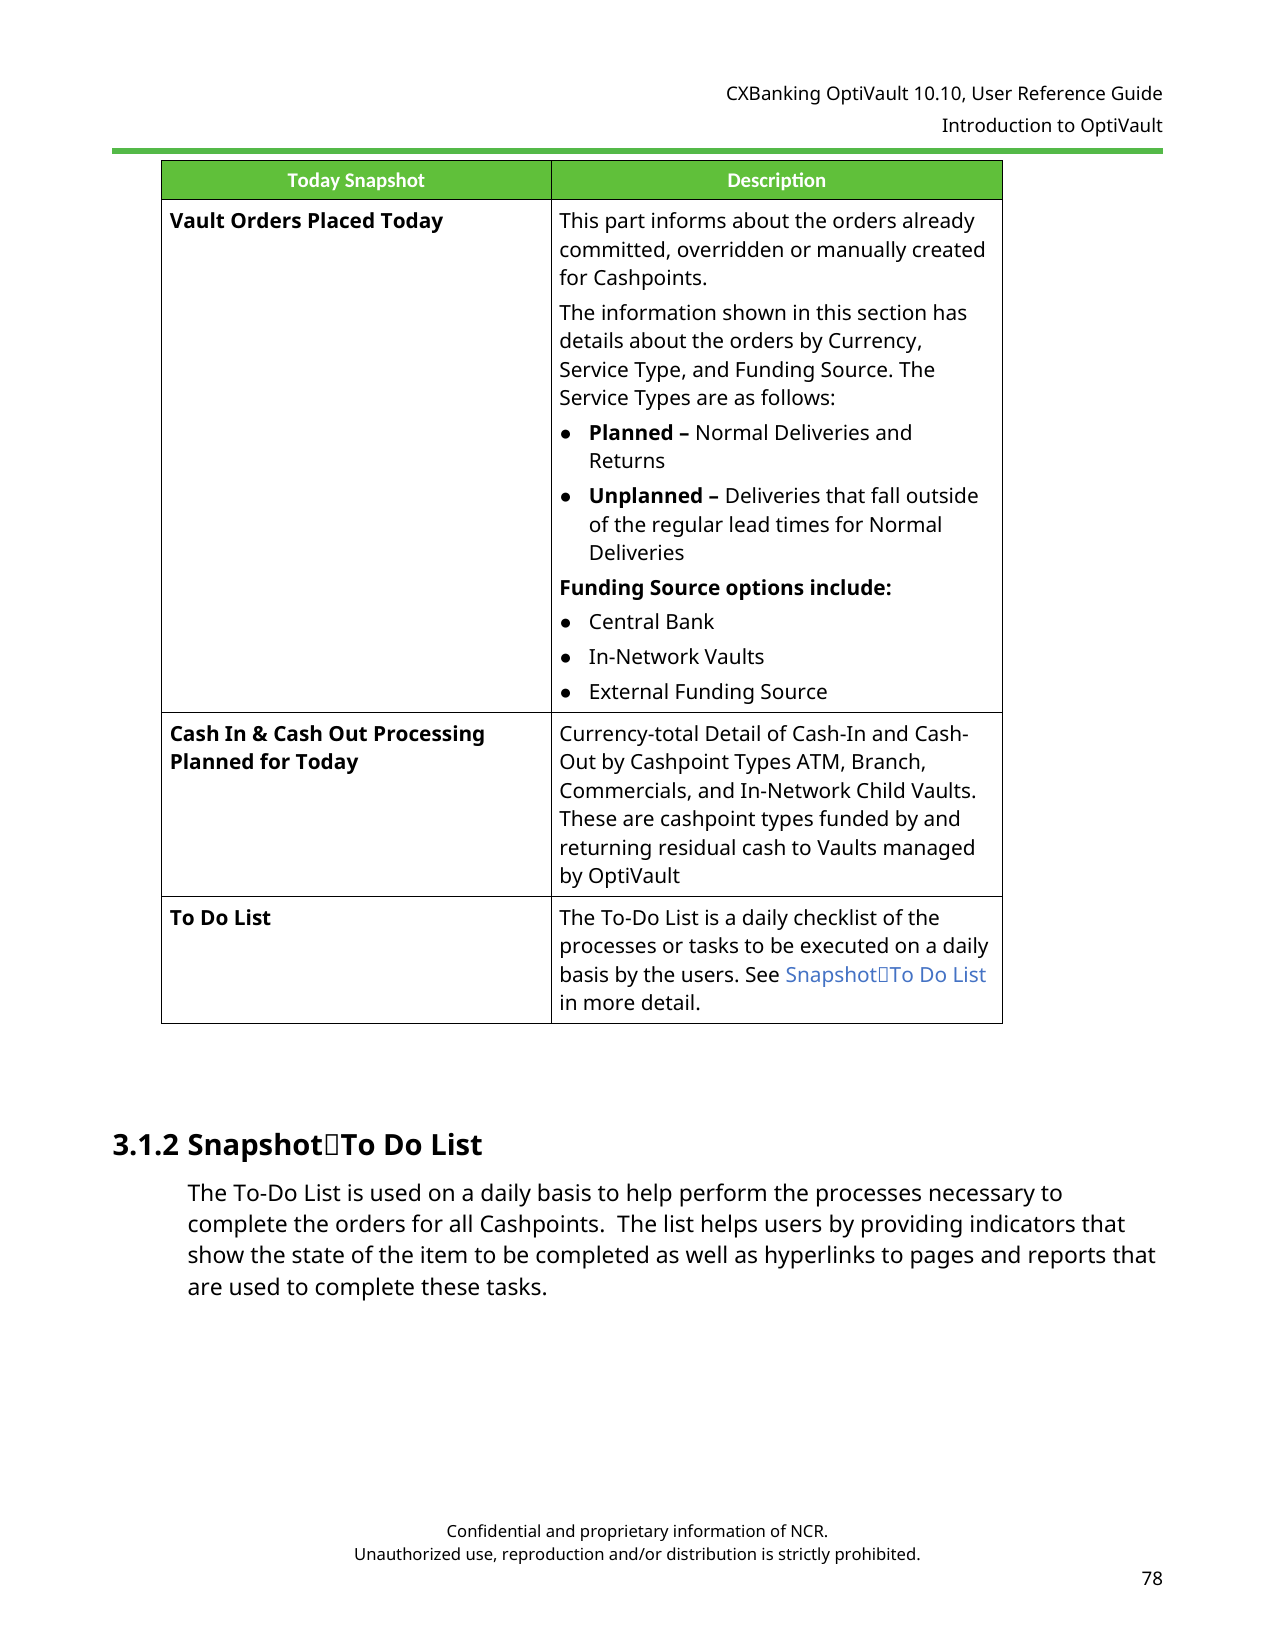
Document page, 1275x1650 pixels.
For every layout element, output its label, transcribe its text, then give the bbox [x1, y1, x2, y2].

table_cell To Do List [162, 897, 551, 1023]
table_cell Currency-total Detail of Cash-In and Cash-Out by Cashpoint Types ATM, Branch, Commercials, and In-Network Child Vaults. These are cashpoint types funded by and returning residual cash to Vaults managed by OptiVault [552, 713, 1002, 896]
table_header Today Snapshot [162, 161, 551, 199]
table_cell This part informs about the orders already committed, overridden or manually created for Cashpoints. The information shown in this section has details about the orders by Currency, Service Type, and Funding Source. The Service Types are as follows: Planned – Normal Deliveries and Returns Unplanned – Deliveries that fall outside of the regular lead times for Normal Deliveries Funding Source options include: Central Bank In-Network Vaults External Funding Source [552, 200, 1002, 712]
table_cell The To-Do List is a daily checklist of the processes or tasks to be executed on a daily basis by the users. See SnapshotTo Do List in more detail. [552, 897, 1002, 1023]
text The To-Do List is used on a daily basis to help perform the processes necessary to complete the orders for all Cashpoints. The list helps users by providing indicators that show the state of the item to be completed as well as hyperlinks to pages and reports that are used to complete these tasks. [187, 1177, 1163, 1302]
table_header Description [552, 161, 1002, 199]
subtitle SnapshotTo Do List [112, 1124, 1163, 1164]
table_cell Cash In & Cash Out Processing Planned for Today [162, 713, 551, 896]
table_cell Vault Orders Placed Today [162, 200, 551, 712]
